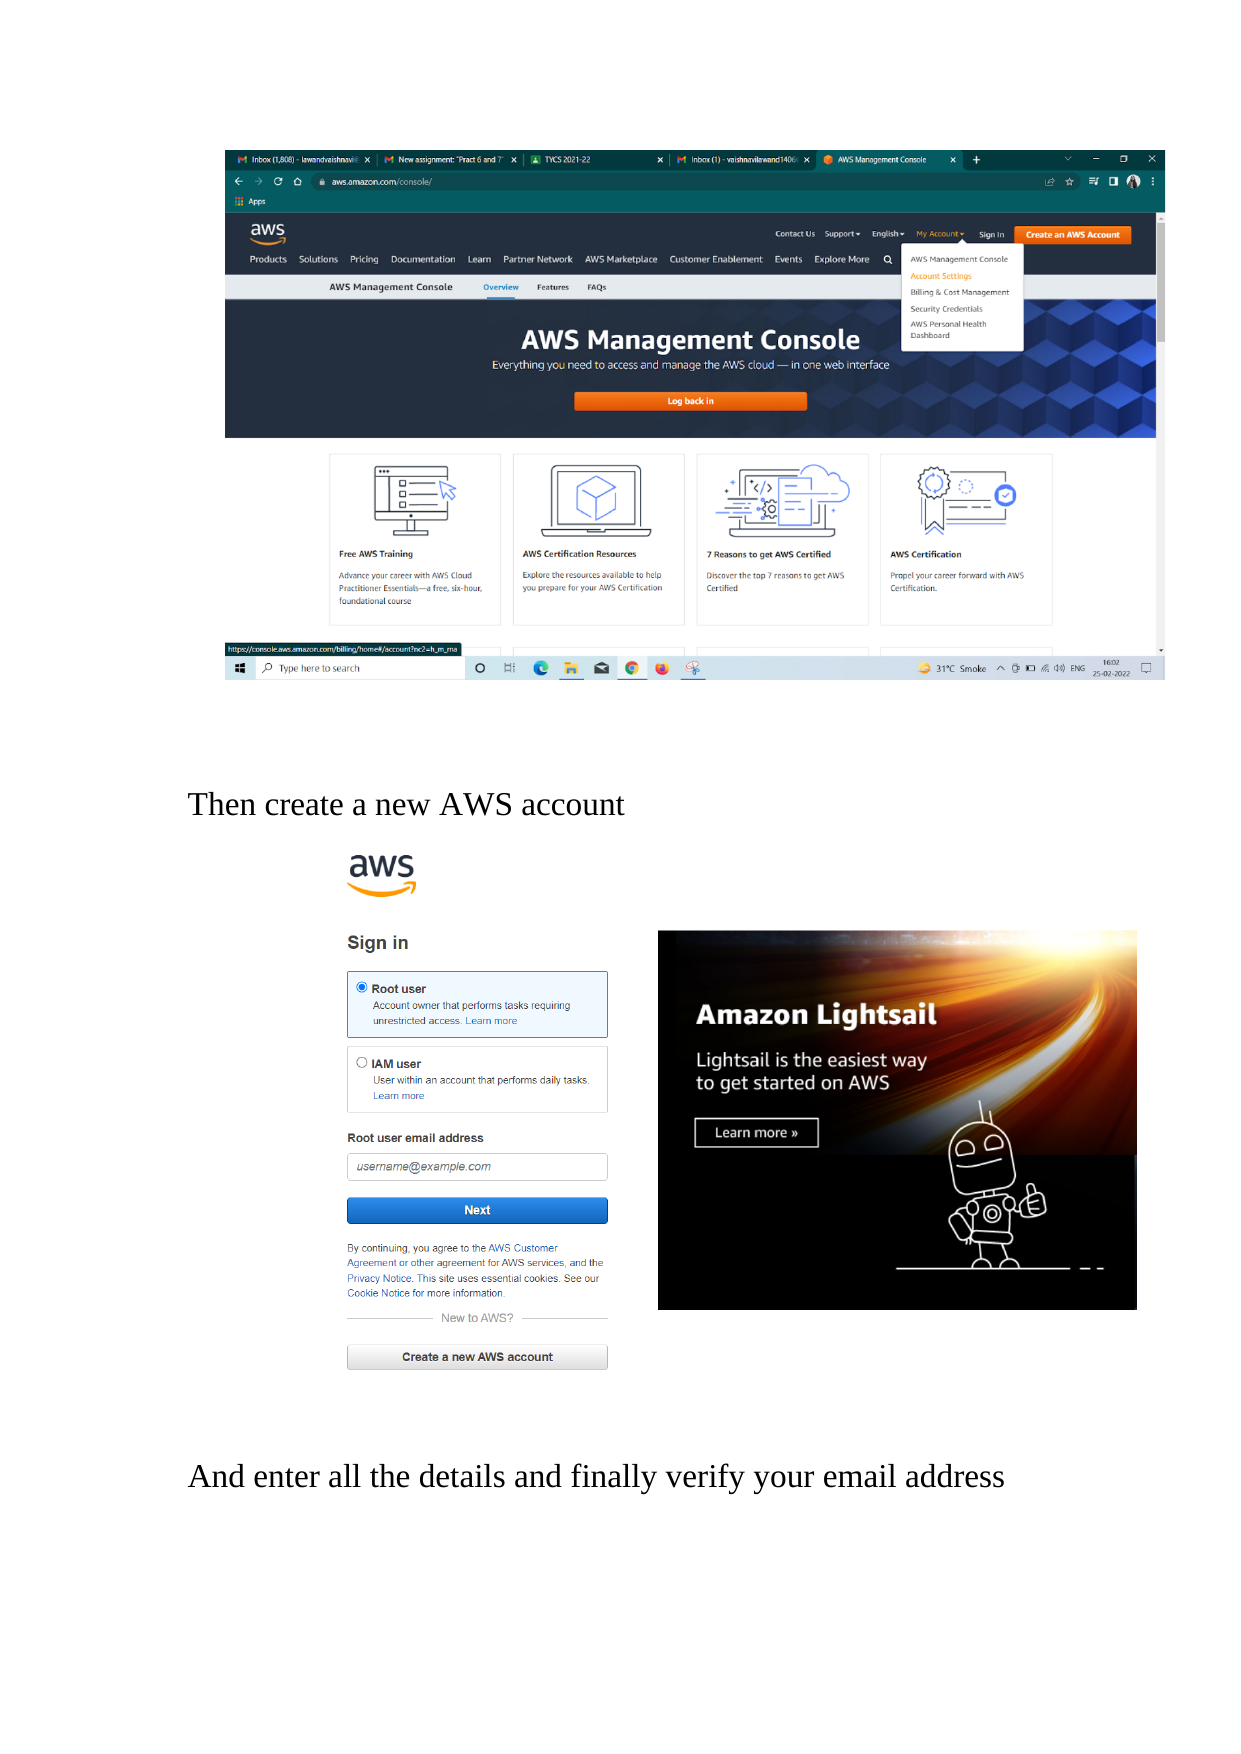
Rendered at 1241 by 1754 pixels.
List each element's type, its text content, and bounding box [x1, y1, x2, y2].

text Then create a new AWS account [187, 784, 1090, 822]
picture [225, 150, 1166, 680]
picture [225, 839, 1166, 1396]
text And enter all the details and finally verify your email address [187, 1457, 1090, 1495]
